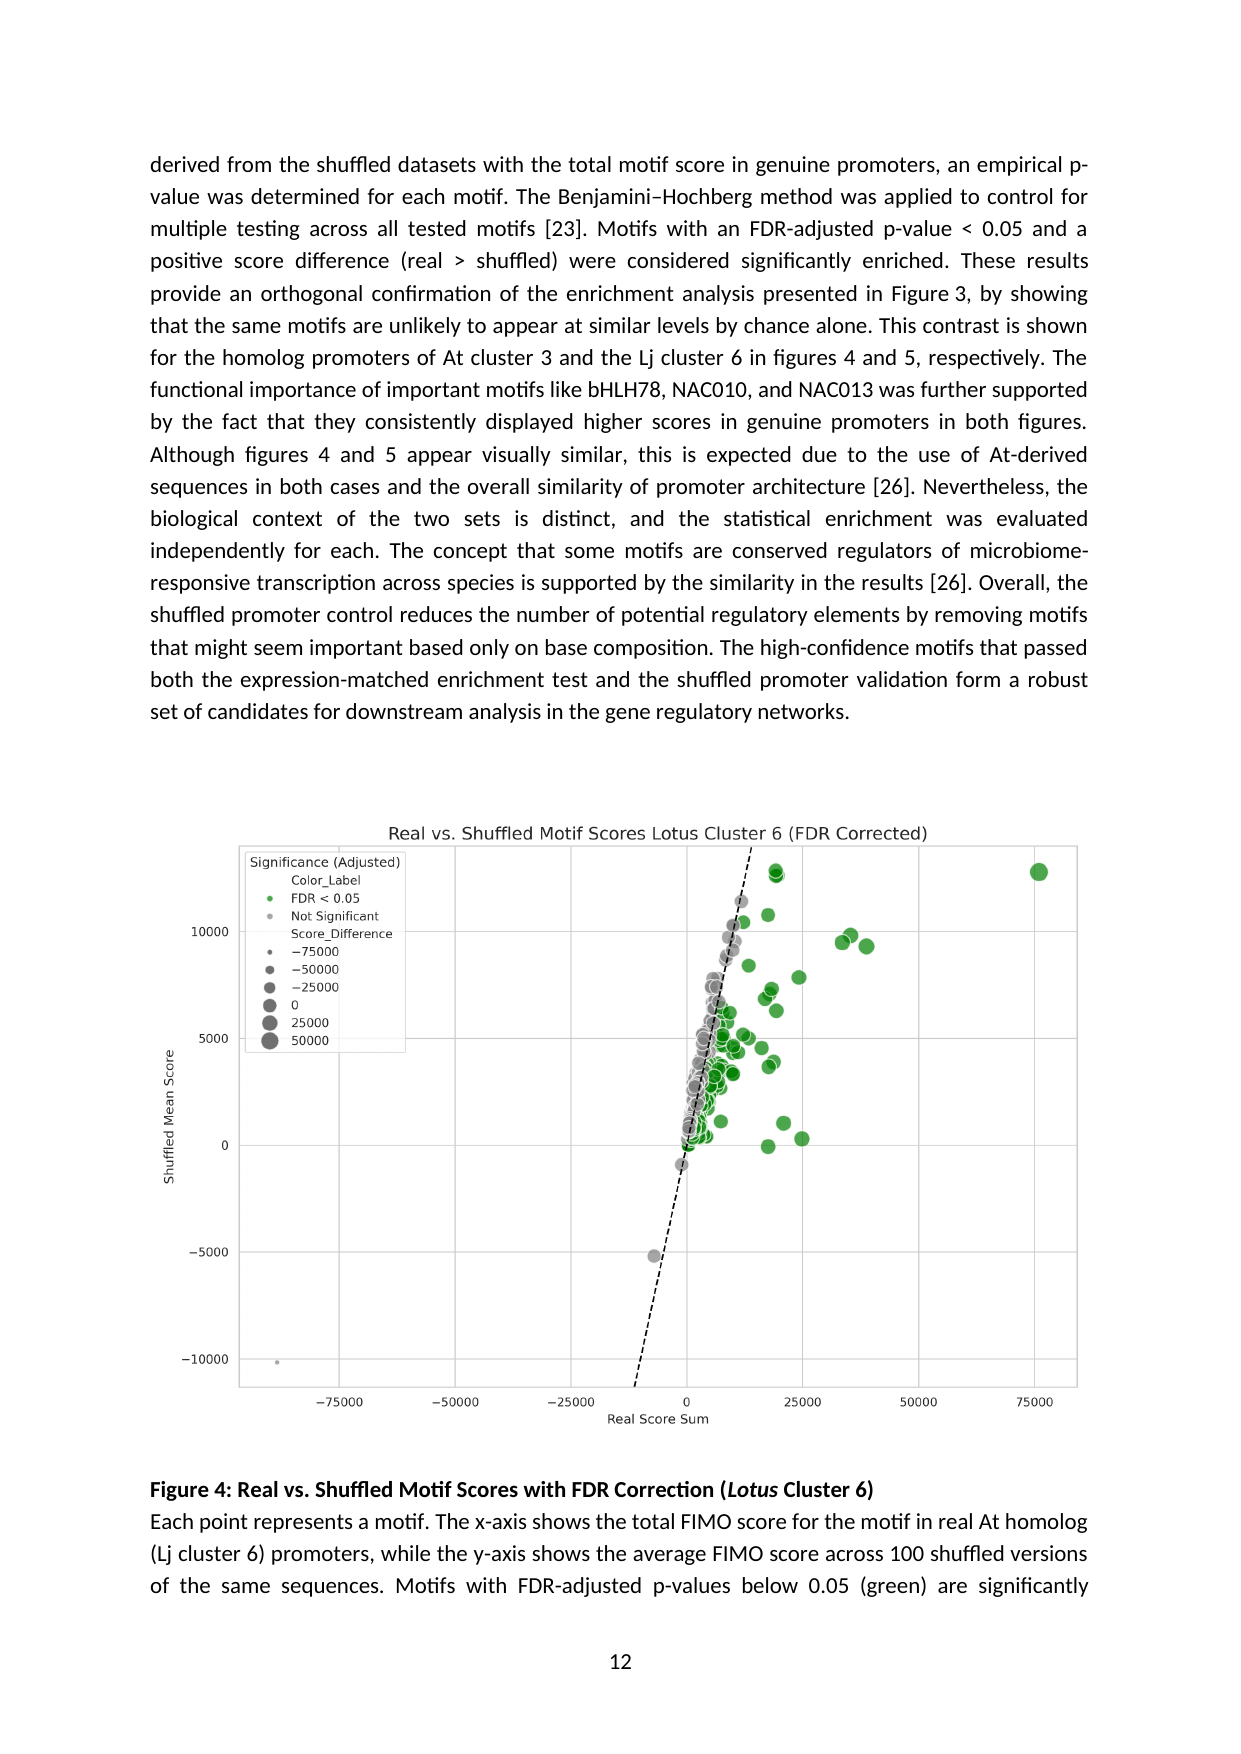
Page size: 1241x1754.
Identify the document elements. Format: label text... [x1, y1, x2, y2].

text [150, 150, 1090, 725]
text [150, 1507, 1090, 1599]
text Figure 4: Real vs. Shuffled Motif Scores with FDR Correction (Lotus Cluster 6) [150, 1475, 1090, 1503]
picture [150, 811, 1091, 1439]
